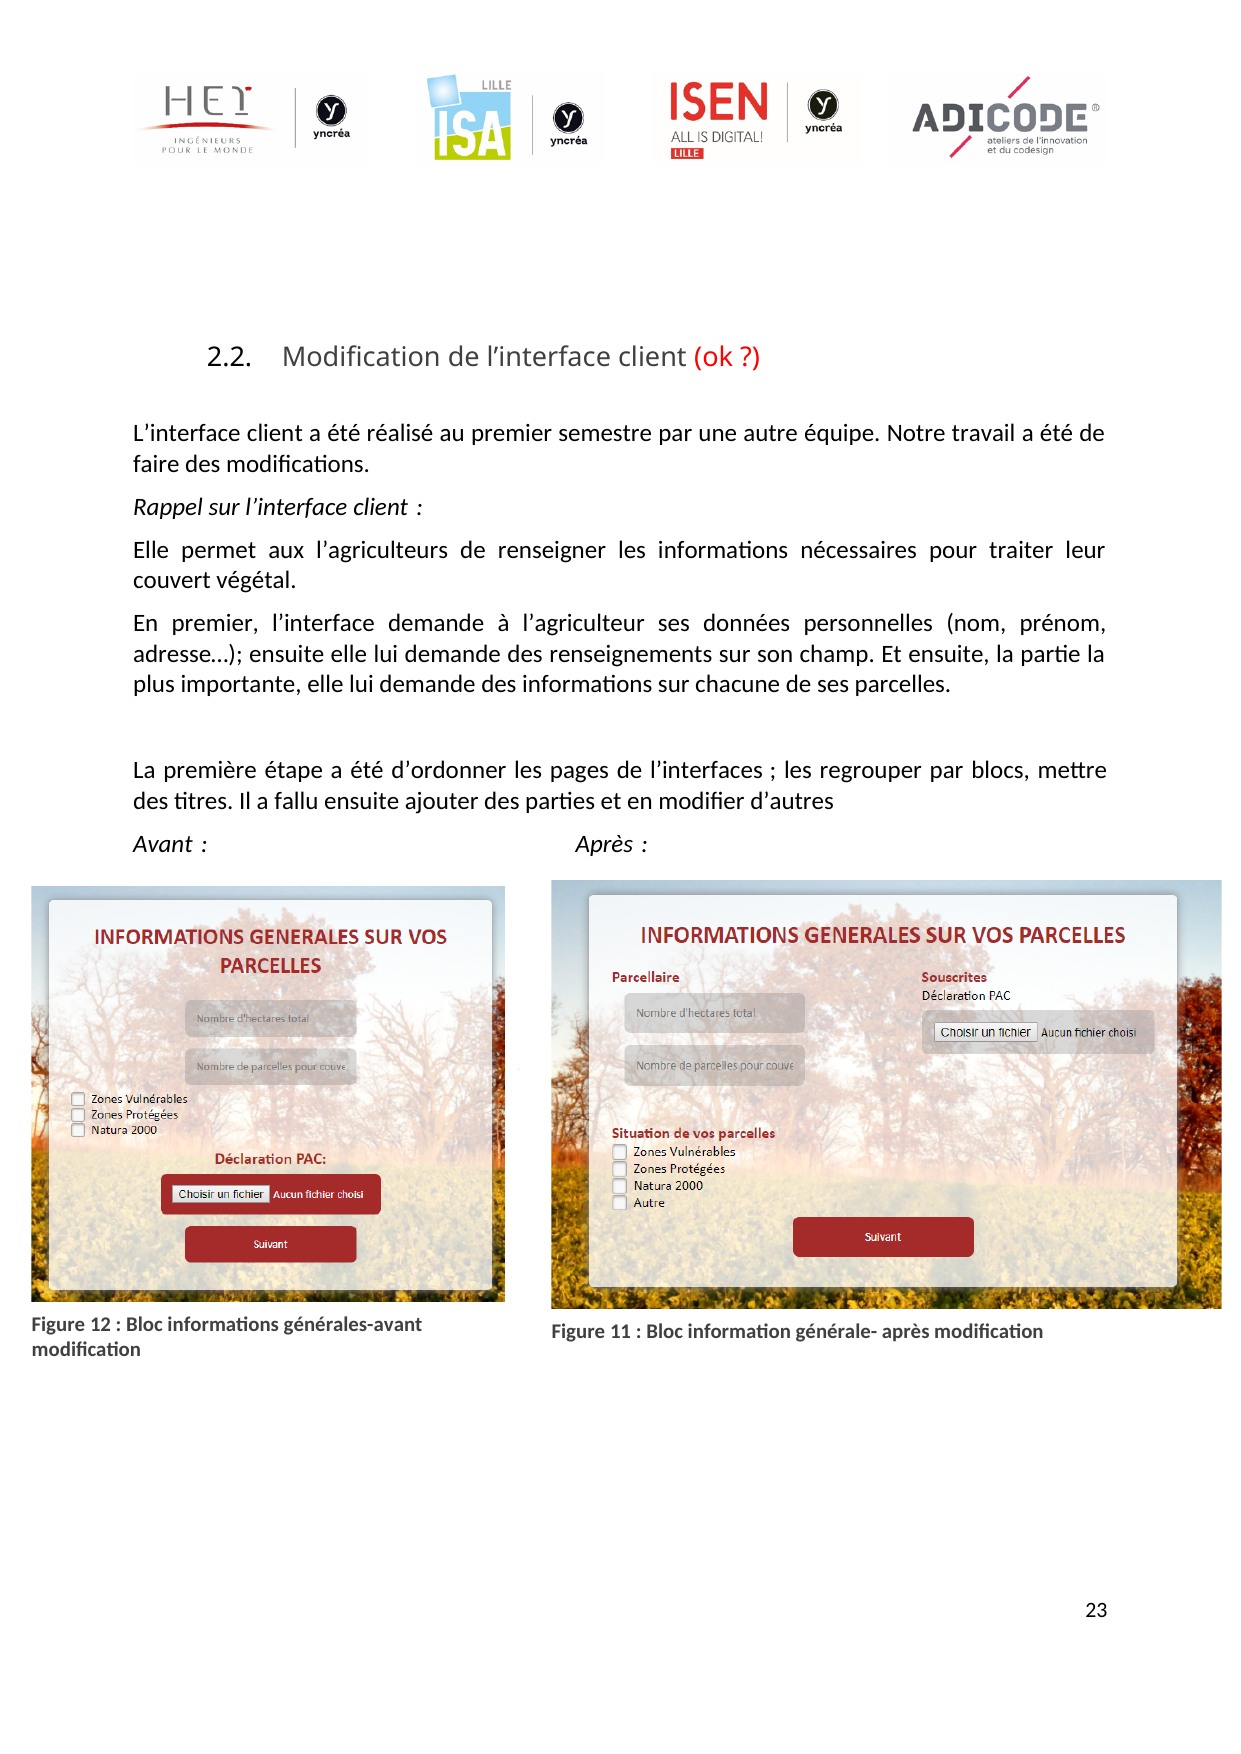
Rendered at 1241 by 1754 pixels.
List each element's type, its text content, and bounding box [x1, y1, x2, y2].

text La première étape a été d’ordonner les pages de l’interfaces ; les regrouper par blocs, mettre des titres. Il a fallu ensuite ajouter des parties et en modifier d’autres [133, 755, 1107, 816]
picture [31, 886, 519, 1302]
text Avant : Après : [133, 828, 1107, 859]
subtitle Modification de l’interface client (ok ?) [207, 338, 1107, 374]
text L’interface client a été réalisé au premier semestre par une autre équipe. Notre travail a été de faire des modifications. [133, 417, 1107, 478]
text En premier, l’interface demande à l’agriculteur ses données personnelles (nom, prénom, adresse…); ensuite elle lui demande des renseignements sur son champ. Et ensuite, la partie la plus importante, elle lui demande des informations sur chacune de ses parcelles. [133, 608, 1107, 699]
picture [132, 73, 1108, 166]
text Elle permet aux l’agriculteurs de renseigner les informations nécessaires pour traiter leur couvert végétal. [133, 534, 1107, 595]
picture [551, 880, 1222, 1309]
text Rappel sur l’interface client : [133, 491, 1107, 522]
